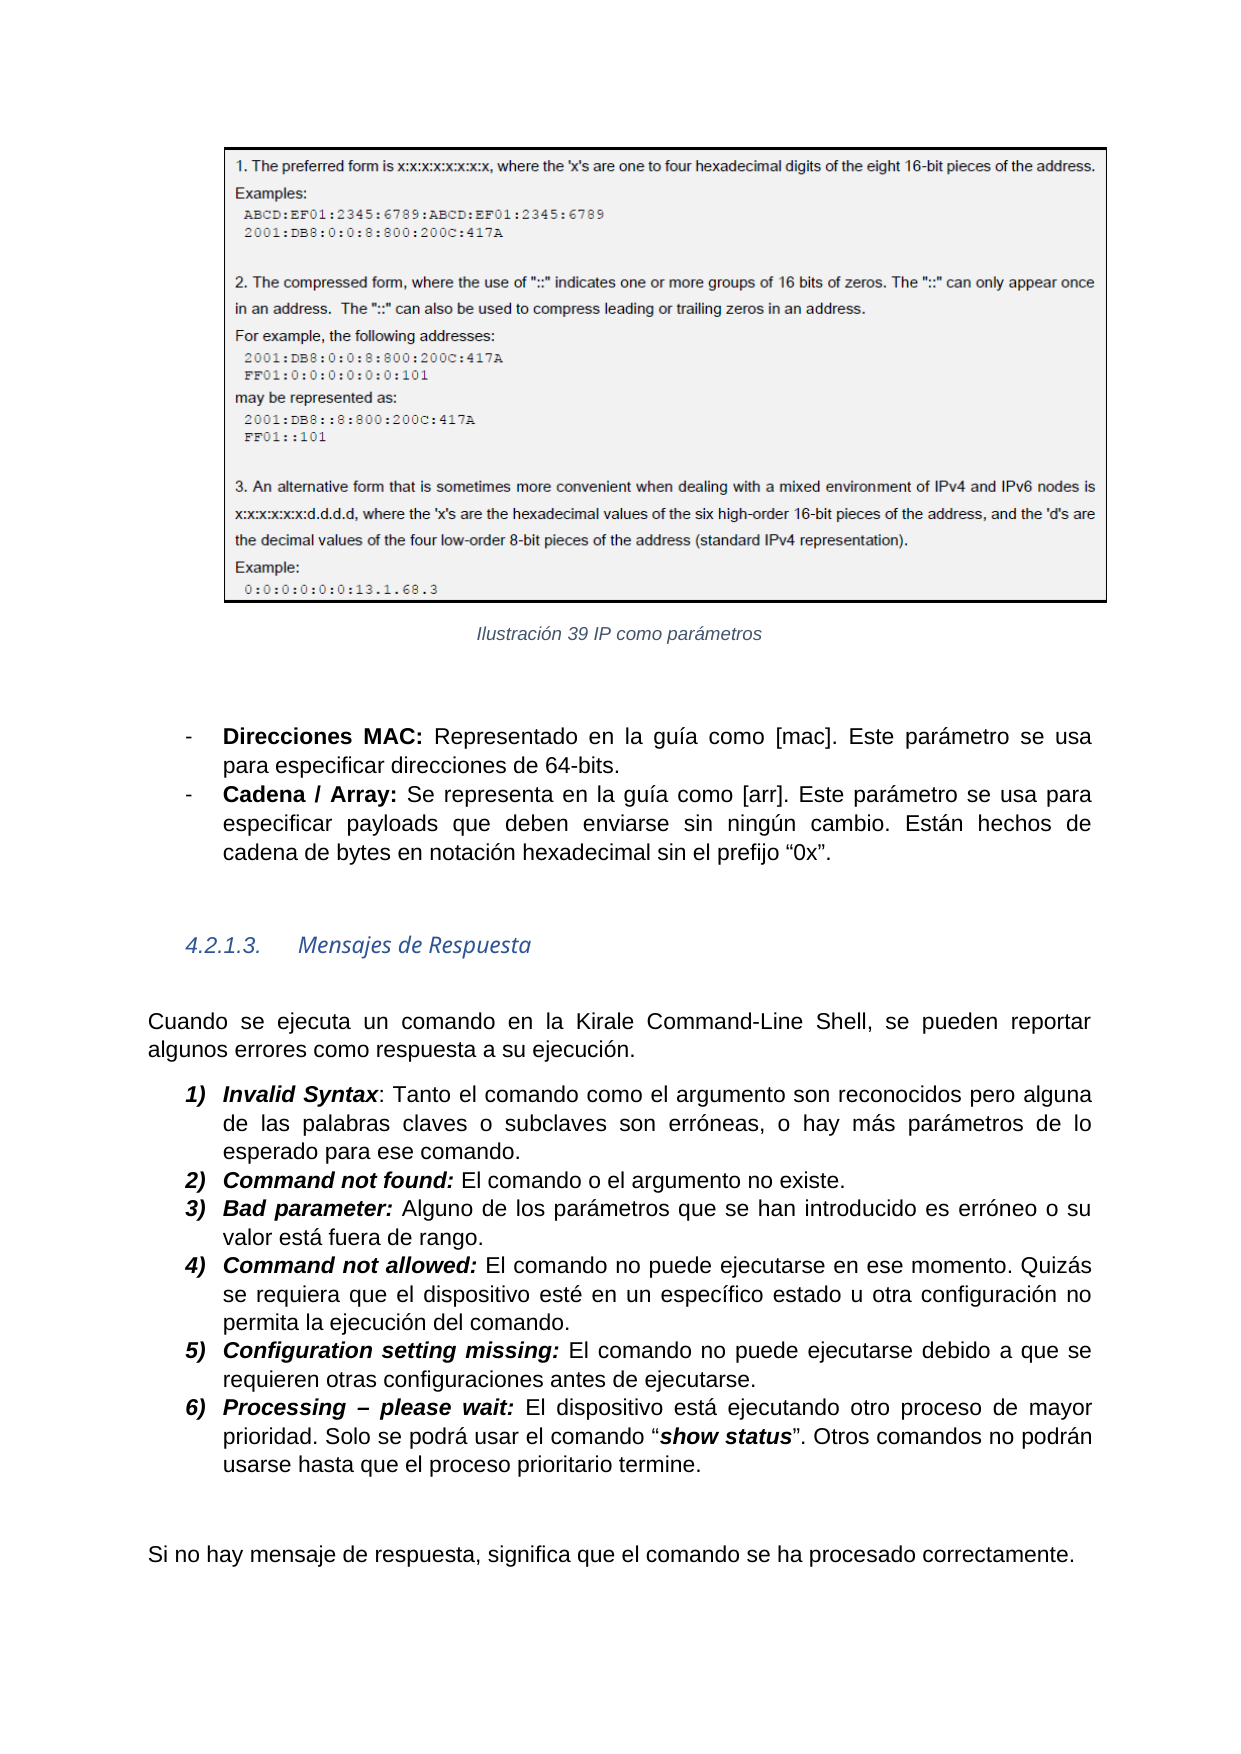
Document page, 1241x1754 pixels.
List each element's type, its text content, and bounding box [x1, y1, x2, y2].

list Command not allowed: El comando no puede ejecutarse en ese momento. Quizás se requiera que el dispositivo esté en un específico estado u otra configuración no permita la ejecución del comando. [185, 1252, 1092, 1335]
list Command not found: El comando o el argumento no existe. [185, 1167, 1092, 1193]
list Invalid Syntax: Tanto el comando como el argumento son reconocidos pero alguna de las palabras claves o subclaves son erróneas, o hay más parámetros de lo esperado para ese comando. [185, 1081, 1092, 1165]
subtitle Mensajes de Respuesta [185, 929, 1092, 960]
list Configuration setting missing: El comando no puede ejecutarse debido a que se requieren otras configuraciones antes de ejecutarse. [185, 1337, 1092, 1392]
text Si no hay mensaje de respuesta, significa que el comando se ha procesado correctamente. [148, 1541, 1092, 1568]
list Bad parameter: Alguno de los parámetros que se han introducido es erróneo o su valor está fuera de rango. [185, 1195, 1092, 1250]
picture [222, 147, 1109, 604]
list Processing – please wait: El dispositivo está ejecutando otro proceso de mayor prioridad. Solo se podrá usar el comando “show status”. Otros comandos no podrán usarse hasta que el proceso prioritario termine. [185, 1394, 1092, 1477]
text Cuando se ejecuta un comando en la Kirale Command-Line Shell, se pueden reportar algunos errores como respuesta a su ejecución. [148, 1008, 1092, 1063]
list Cadena / Array: Se representa en la guía como [arr]. Este parámetro se usa para especificar payloads que deben enviarse sin ningún cambio. Están hechos de cadena de bytes en notación hexadecimal sin el prefijo “0x”. [185, 780, 1092, 865]
list Direcciones MAC: Representado en la guía como [mac]. Este parámetro se usa para especificar direcciones de 64-bits. [185, 722, 1092, 778]
